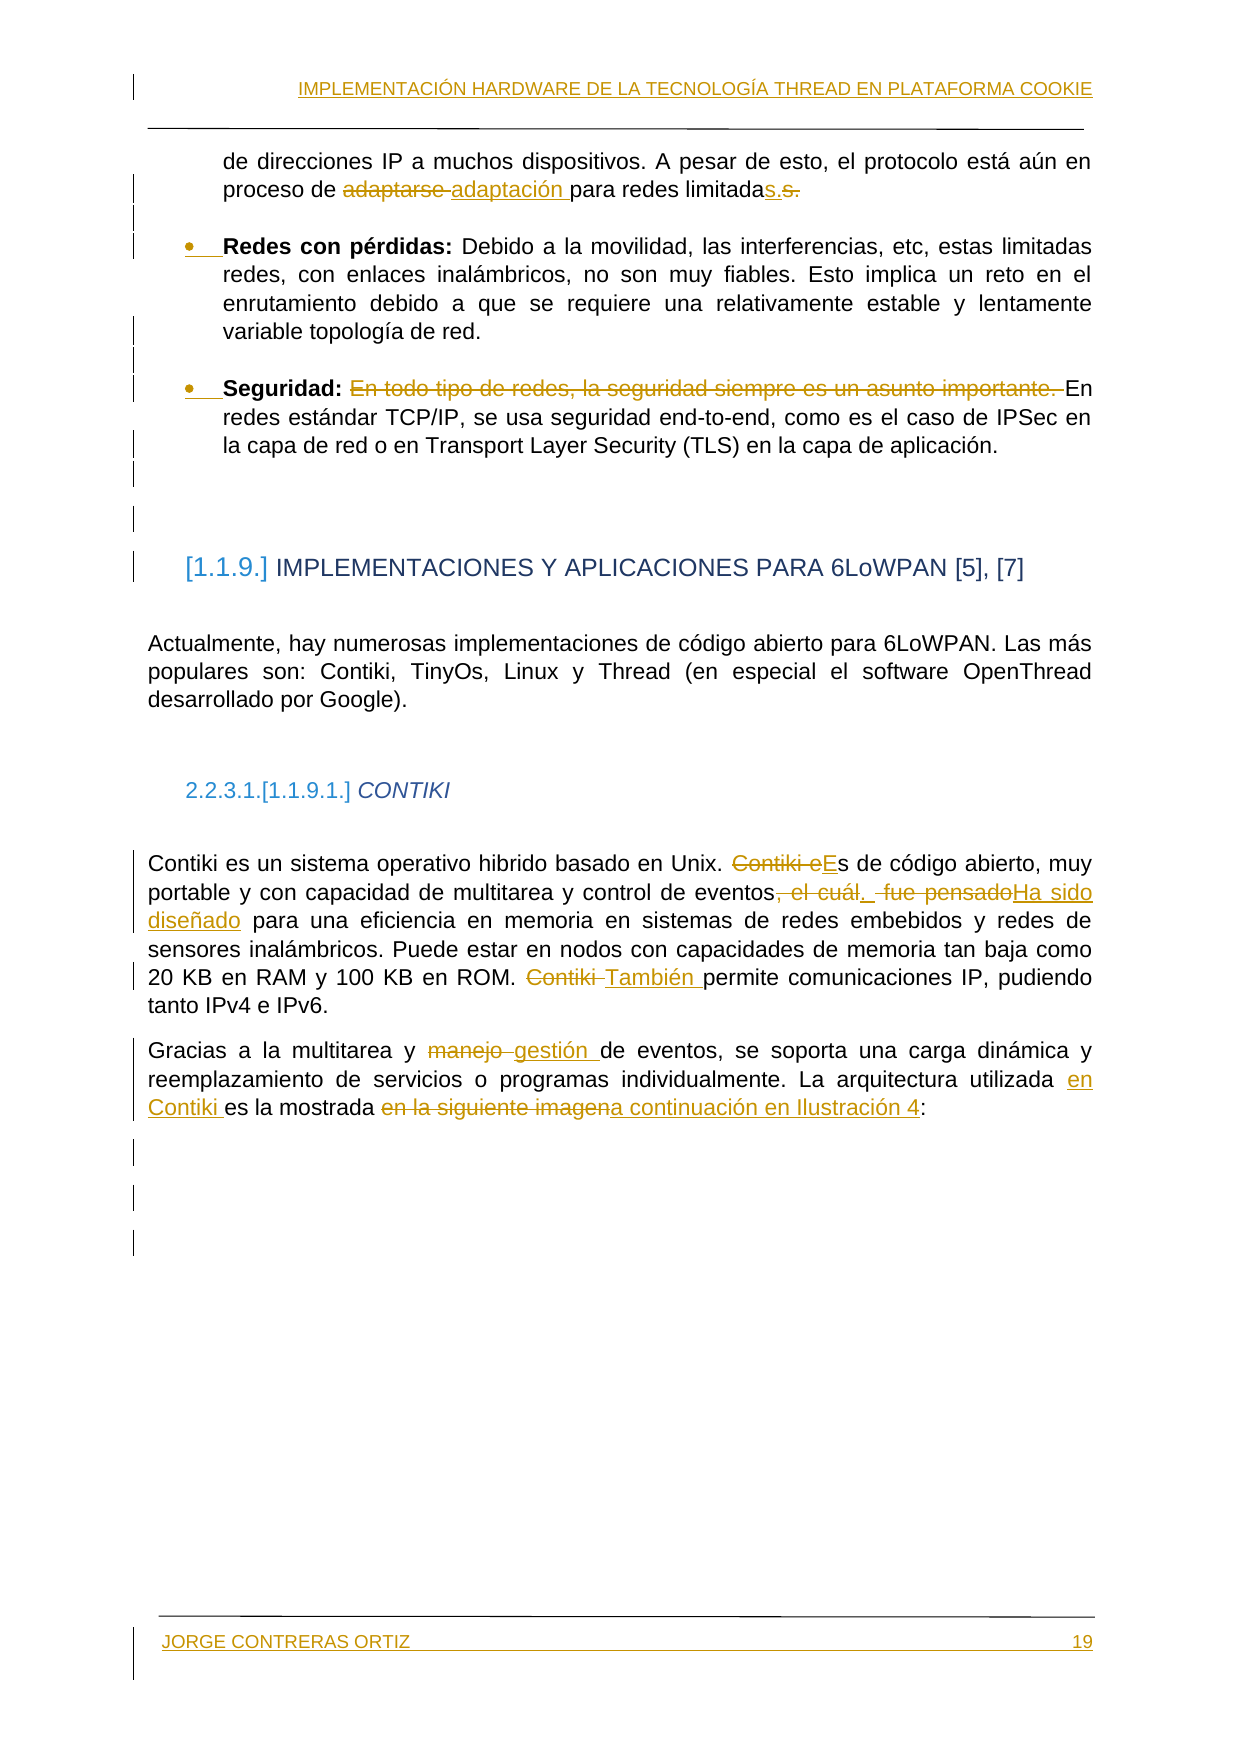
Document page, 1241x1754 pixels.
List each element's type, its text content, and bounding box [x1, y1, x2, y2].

list Seguridad: En redes estándar TCP/IP, se usa seguridad end-to-end, como es el caso de IPSec en la capa de red o en Transport Layer Security (TLS) en la capa de aplicación. [185, 375, 1092, 458]
text Gracias a la multitarea y de eventos, se soporta una carga dinámica y reemplazamiento de servicios o programas individualmente. La arquitectura utilizada es la mostrada : [148, 1037, 1092, 1121]
list Redes con pérdidas: Debido a la movilidad, las interferencias, etc, estas limitadas redes, con enlaces inalámbricos, no son muy fiables. Esto implica un reto en el enrutamiento debido a que se requiere una relativamente estable y lentamente variable topología de red. [185, 233, 1092, 345]
subtitle CONTIKI [185, 777, 1092, 803]
subtitle IMPLEMENTACIONES Y APLICACIONES PARA 6LoWPAN [5], [7] [185, 551, 1092, 582]
text Actualmente, hay numerosas implementaciones de código abierto para 6LoWPAN. Las más populares son: Contiki, TinyOs, Linux y Thread (en especial el software OpenThread desarrollado por Google). [148, 629, 1092, 713]
text Contiki es un sistema operativo hibrido basado en Unix. s de código abierto, muy portable y con capacidad de multitarea y control de eventos para una eficiencia en memoria en sistemas de redes embebidos y redes de sensores inalámbricos. Puede estar en nodos con capacidades de memoria tan baja como 20 KB en RAM y 100 KB en ROM. permite comunicaciones IP, pudiendo tanto IPv4 e IPv6. [148, 850, 1092, 1019]
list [185, 148, 1092, 202]
